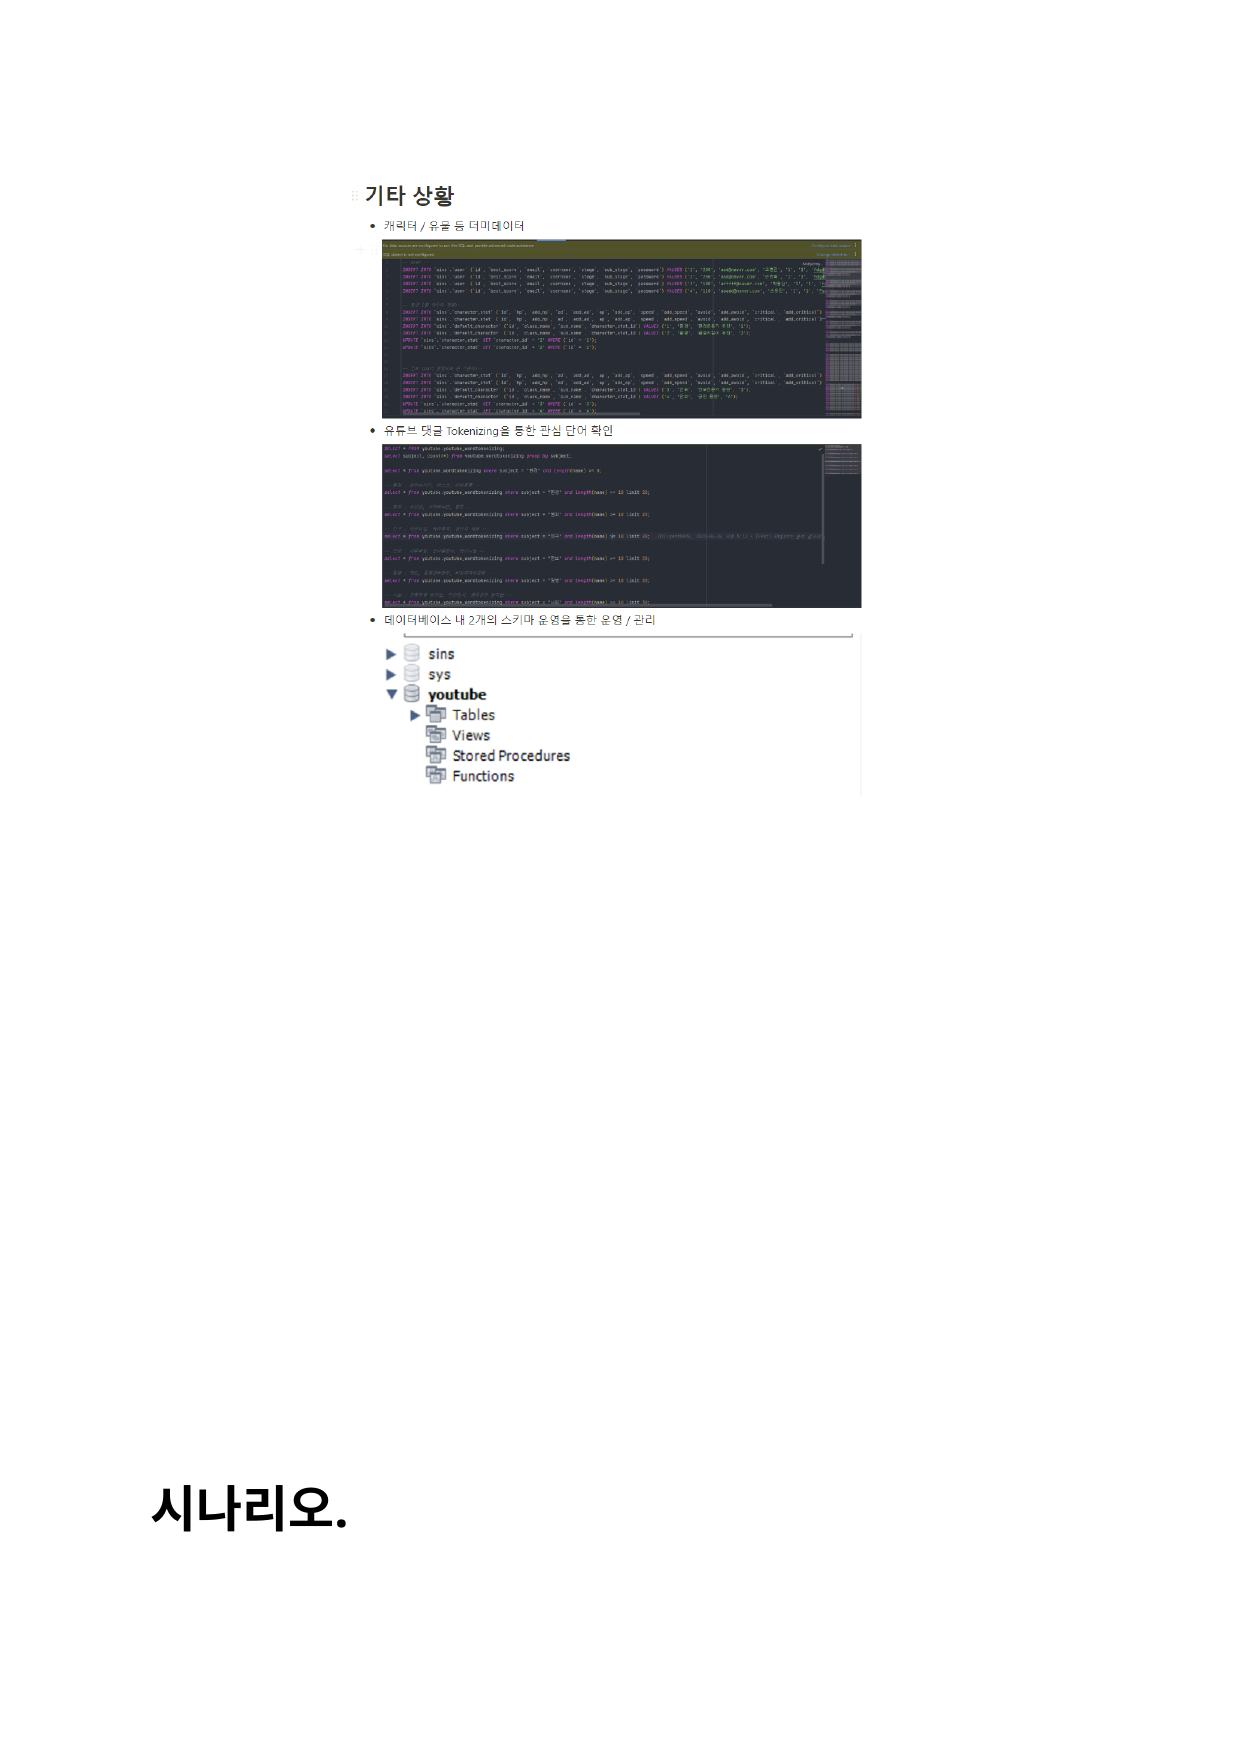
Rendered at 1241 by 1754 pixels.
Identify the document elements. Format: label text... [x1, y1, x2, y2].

text 시나리오. [150, 1469, 1090, 1542]
picture [345, 177, 895, 797]
